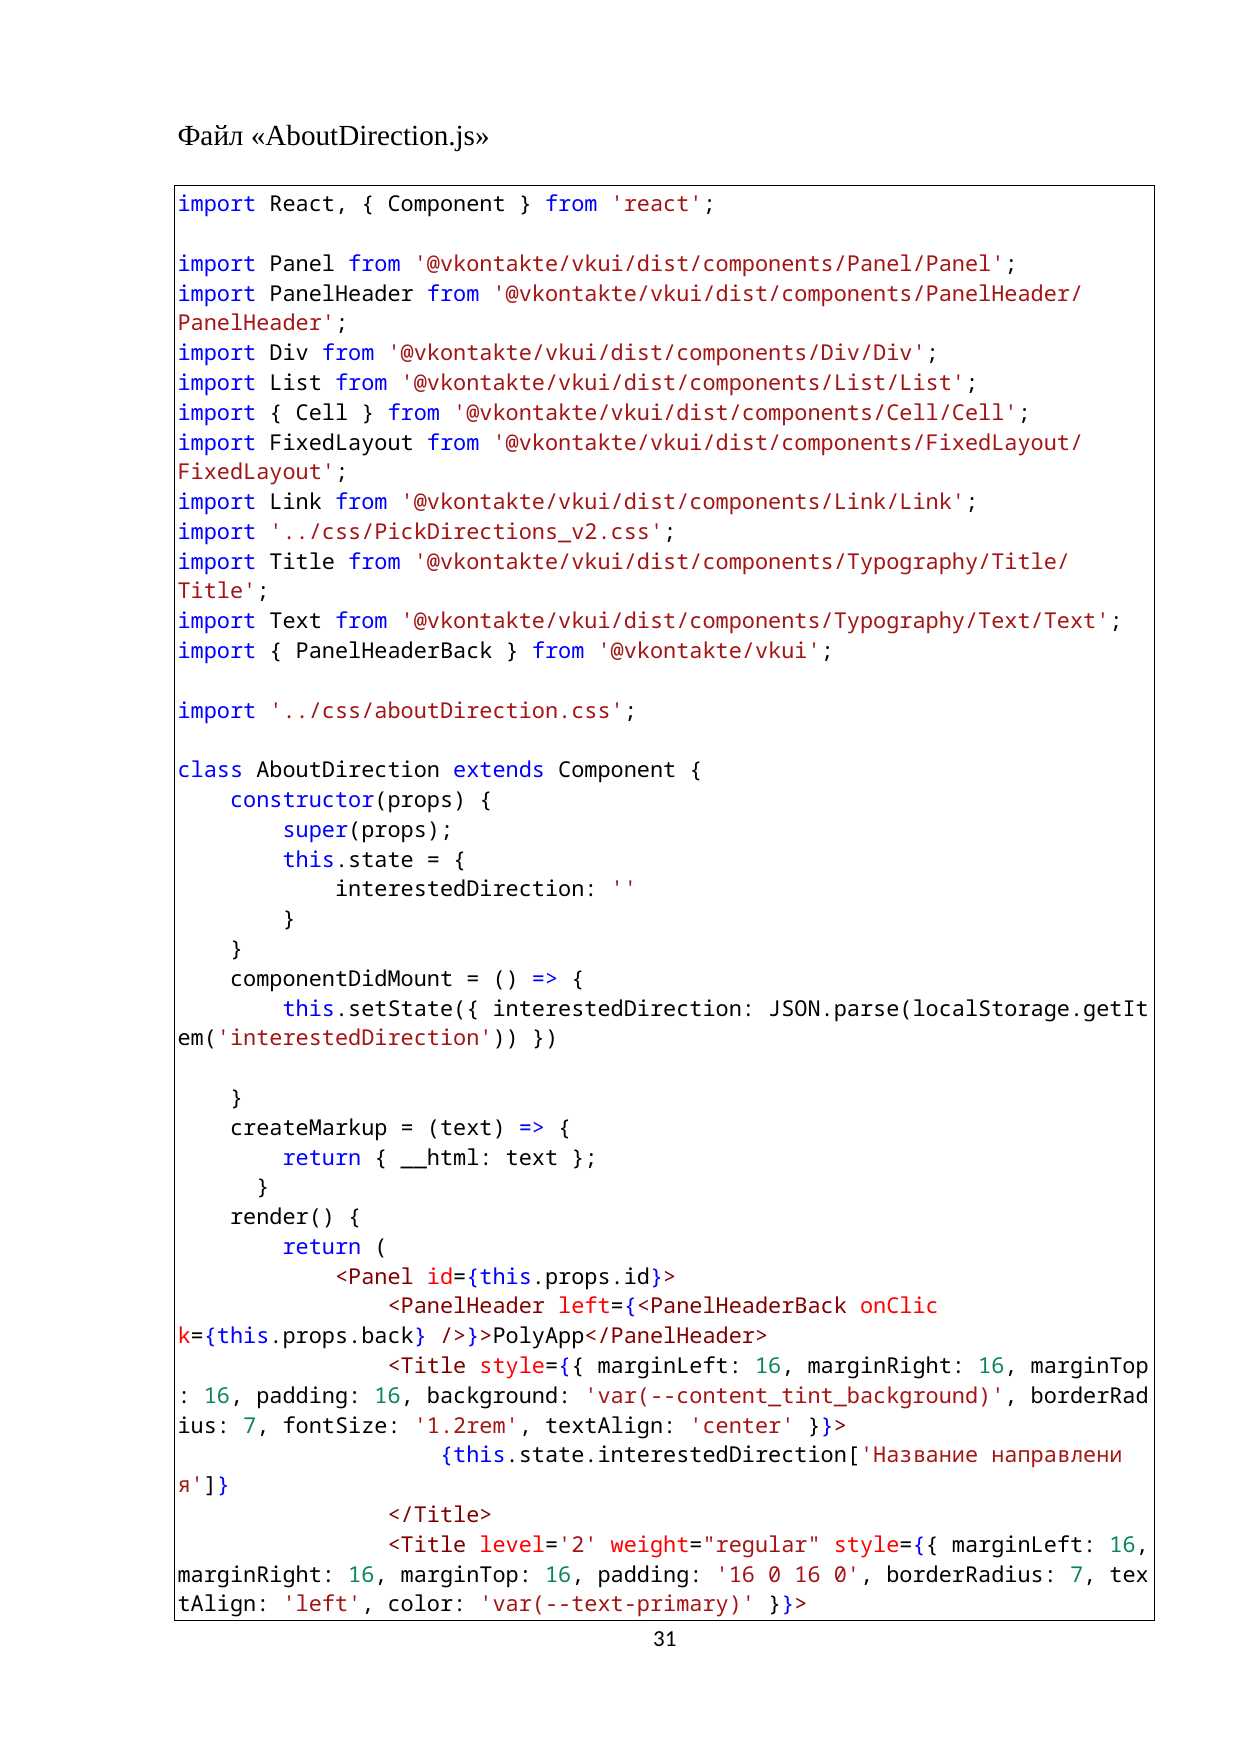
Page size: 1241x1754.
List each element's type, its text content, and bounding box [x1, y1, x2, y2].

text import Panel from '@vkontakte/vkui/dist/components/Panel/Panel'; [177, 248, 1152, 278]
text import '../css/aboutDirection.css'; [177, 695, 1152, 724]
text return ( [177, 1231, 1152, 1261]
text return { __html: text }; [177, 1142, 1152, 1171]
text super(props); [177, 814, 1152, 844]
text constructor(props) { [177, 784, 1152, 814]
text this.setState({ interestedDirection: JSON.parse(localStorage.getItem('interestedDirection')) }) [177, 993, 1152, 1052]
text } [177, 1171, 1152, 1201]
text import { PanelHeaderBack } from '@vkontakte/vkui'; [177, 635, 1152, 665]
text import PanelHeader from '@vkontakte/vkui/dist/components/PanelHeader/PanelHeader'; [177, 278, 1152, 337]
text componentDidMount = () => { [177, 963, 1152, 993]
text import '../css/PickDirections_v2.css'; [177, 516, 1152, 546]
text class AboutDirection extends Component { [177, 754, 1152, 784]
text } [177, 933, 1152, 963]
text import Div from '@vkontakte/vkui/dist/components/Div/Div'; [177, 337, 1152, 367]
text Файл «AboutDirection.js» [177, 118, 1152, 152]
text render() { [177, 1201, 1152, 1231]
text import Link from '@vkontakte/vkui/dist/components/Link/Link'; [177, 486, 1152, 516]
text } [177, 1082, 1152, 1112]
text <Panel id={this.props.id}> [177, 1261, 1152, 1291]
text <PanelHeader left={<PanelHeaderBack onClick={this.props.back} />}>PolyApp</PanelHeader> [177, 1291, 1152, 1350]
text import Title from '@vkontakte/vkui/dist/components/Typography/Title/Title'; [177, 546, 1152, 605]
text import { Cell } from '@vkontakte/vkui/dist/components/Cell/Cell'; [177, 397, 1152, 427]
text import FixedLayout from '@vkontakte/vkui/dist/components/FixedLayout/FixedLayout'; [177, 427, 1152, 486]
text createMarkup = (text) => { [177, 1112, 1152, 1142]
text {this.state.interestedDirection['Название направления']} [177, 1439, 1152, 1499]
text } [177, 903, 1152, 933]
text <Title style={{ marginLeft: 16, marginRight: 16, marginTop: 16, padding: 16, background: 'var(--content_tint_background)', borderRadius: 7, fontSize: '1.2rem', textAlign: 'center' }}> [177, 1350, 1152, 1439]
text this.state = { [177, 844, 1152, 873]
text import Text from '@vkontakte/vkui/dist/components/Typography/Text/Text'; [177, 605, 1152, 635]
text import React, { Component } from 'react'; [175, 186, 1154, 218]
text import List from '@vkontakte/vkui/dist/components/List/List'; [177, 367, 1152, 397]
text </Title> [177, 1499, 1152, 1526]
text <Title level='2' weight="regular" style={{ marginLeft: 16, marginRight: 16, marginTop: 16, padding: '16 0 16 0', borderRadius: 7, textAlign: 'left', color: 'var(--text-primary)' }}> [175, 1526, 1154, 1620]
text interestedDirection: '' [177, 873, 1152, 903]
